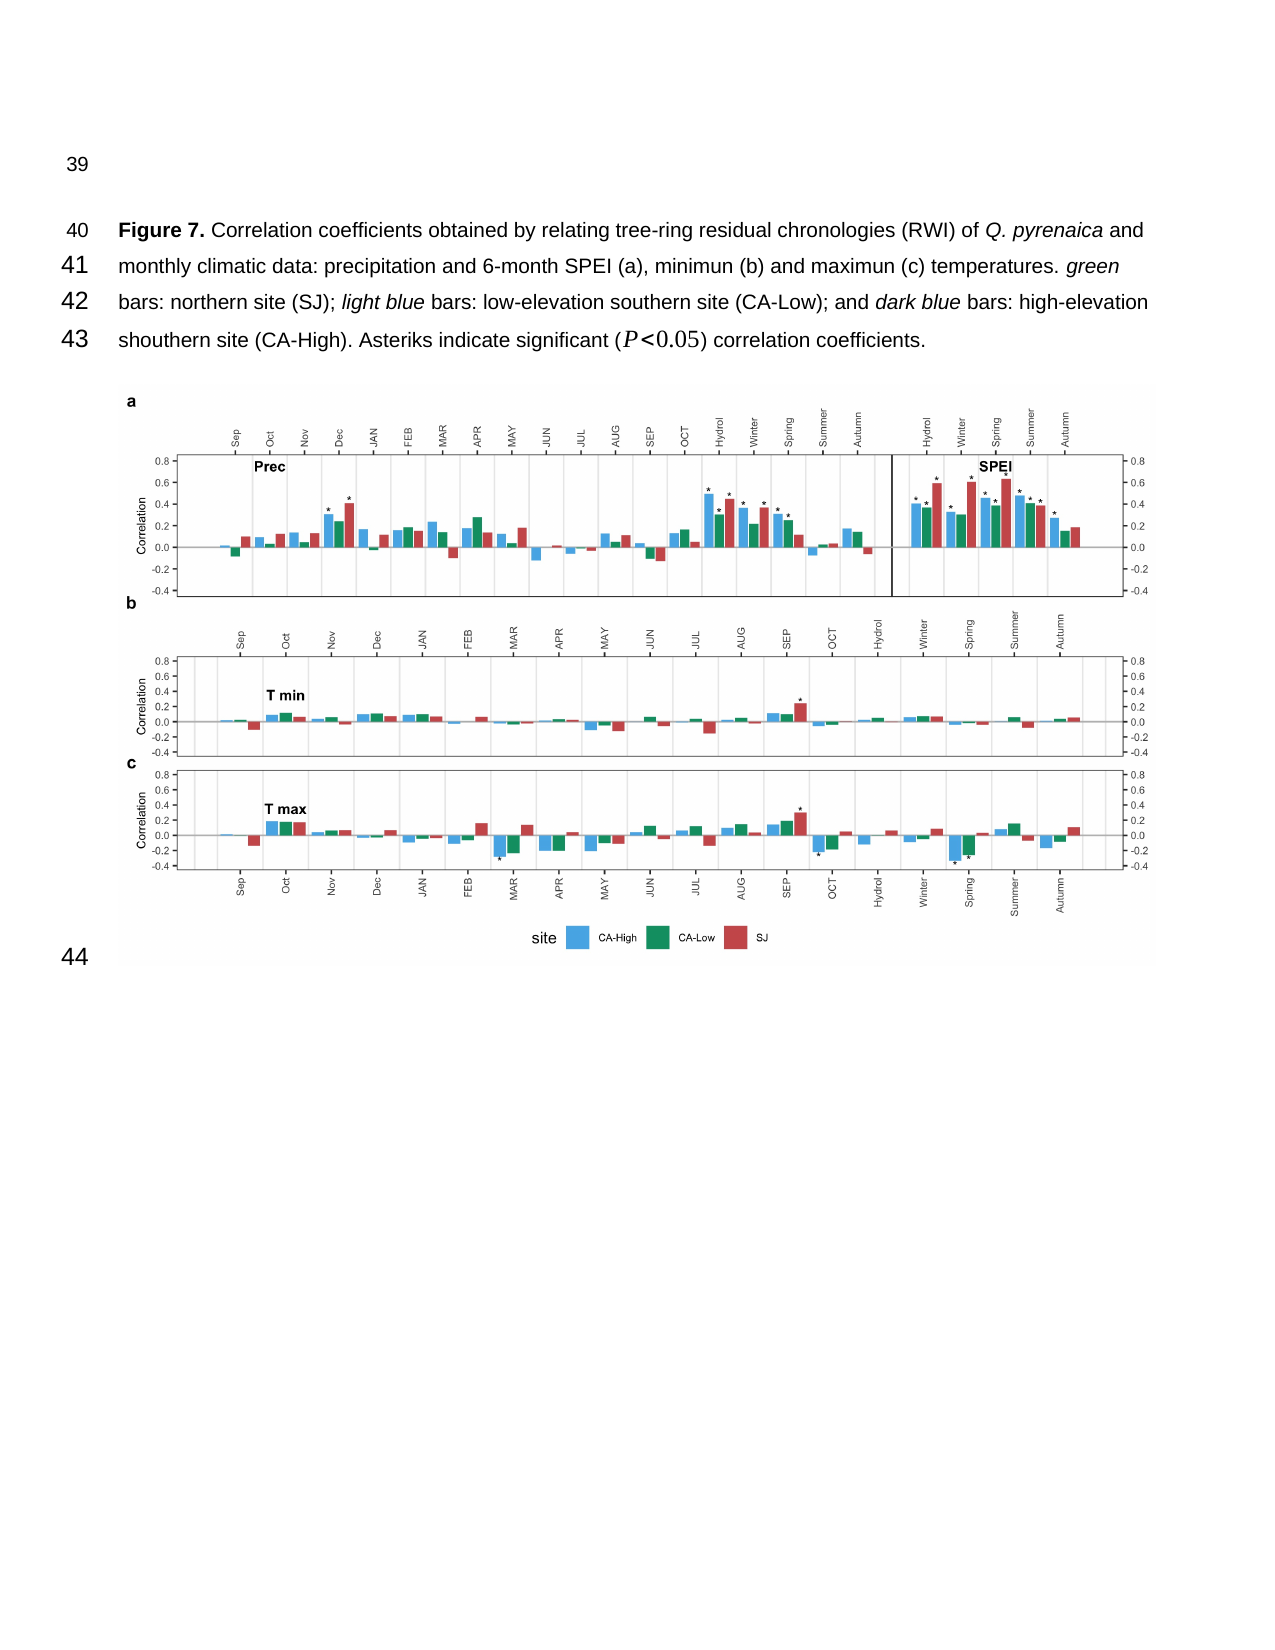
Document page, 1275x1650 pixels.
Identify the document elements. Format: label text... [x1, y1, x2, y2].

picture [118, 384, 1156, 966]
text Figure 7. Correlation coefficients obtained by relating tree-ring residual chronologies (RWI) of Q. pyrenaica and monthly climatic data: precipitation and 6-month SPEI (a), minimun (b) and maximun (c) temperatures. green bars: northern site (SJ); light blue bars: low-elevation southern site (CA-Low); and dark blue bars: high-elevation shouthern site (CA-High). Asteriks indicate significant () correlation coefficients. [118, 218, 1157, 353]
